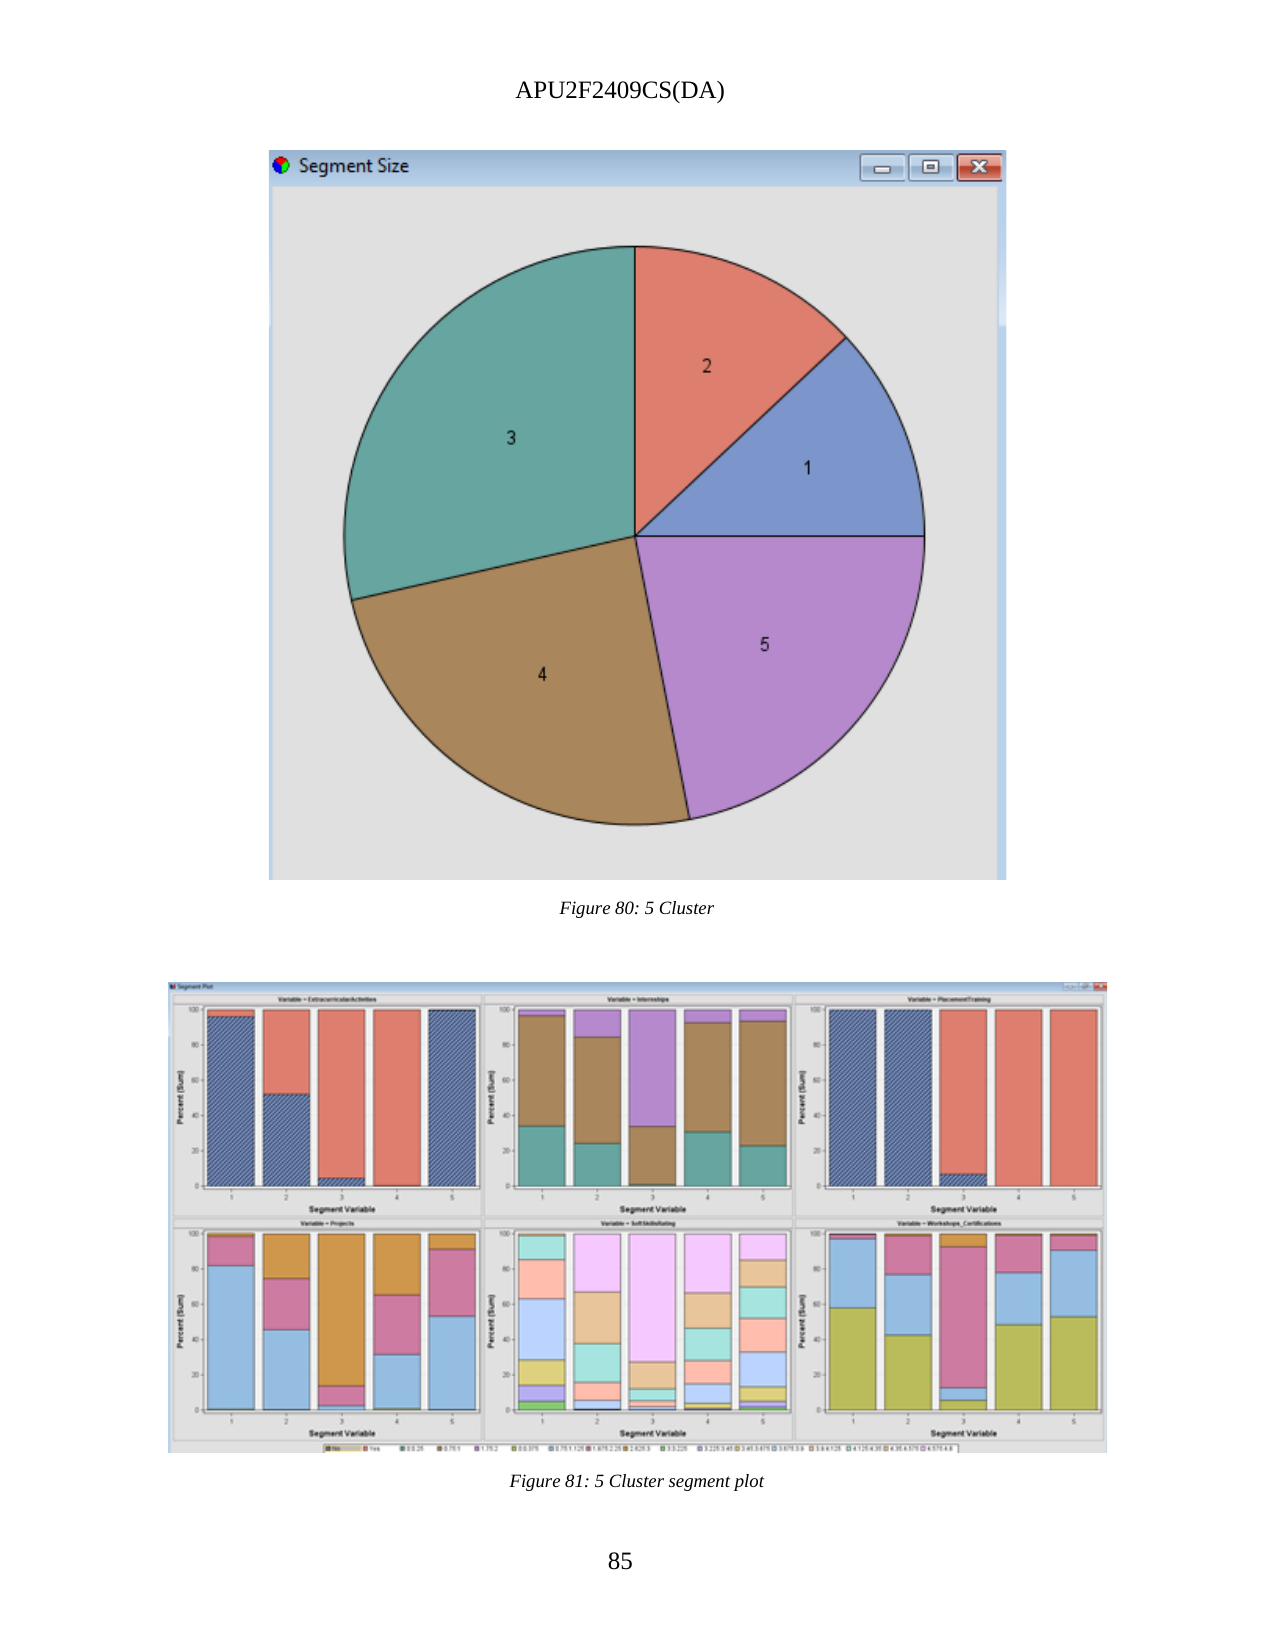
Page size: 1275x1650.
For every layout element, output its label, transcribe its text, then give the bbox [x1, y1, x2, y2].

picture [168, 982, 1108, 1453]
picture [268, 150, 1007, 880]
text Figure 80: 5 Cluster [150, 897, 1125, 918]
text Figure 81: 5 Cluster segment plot [150, 1469, 1125, 1491]
